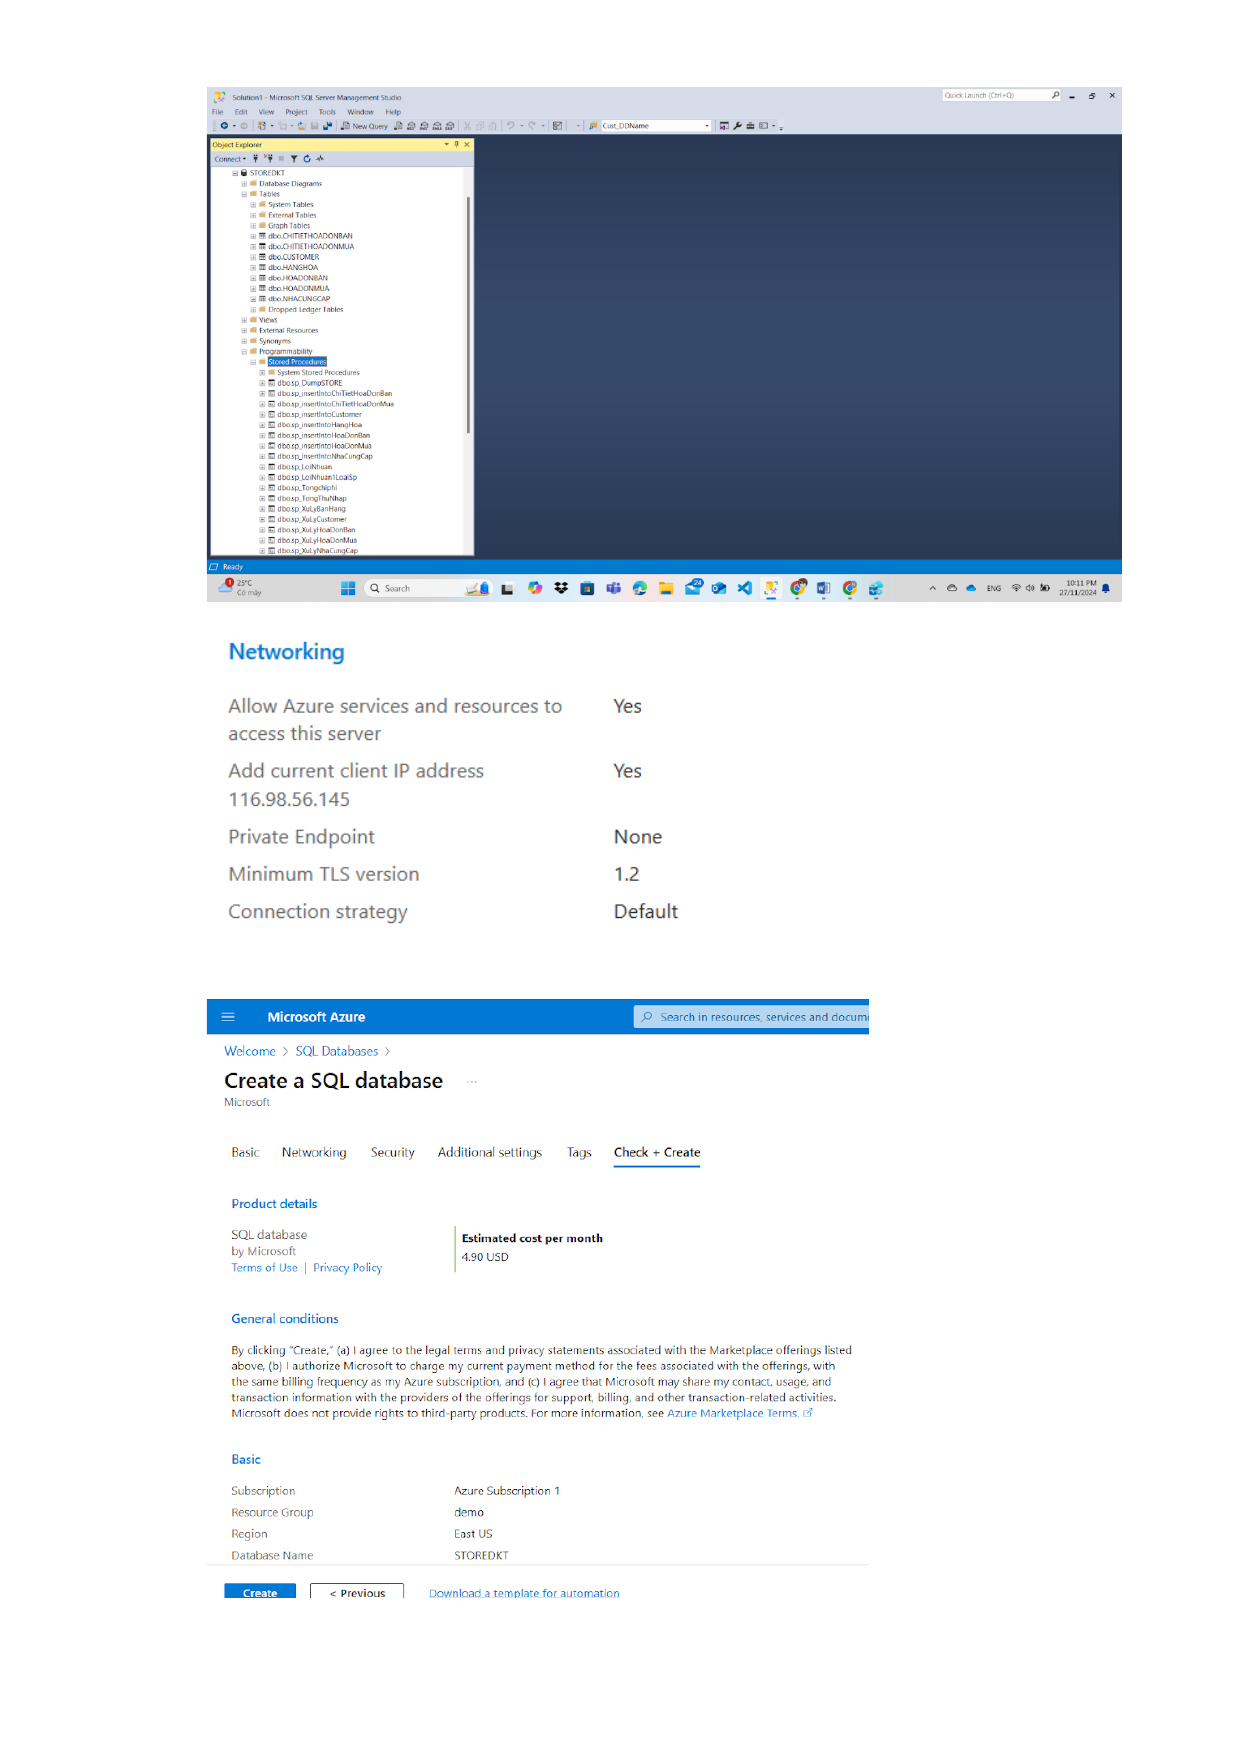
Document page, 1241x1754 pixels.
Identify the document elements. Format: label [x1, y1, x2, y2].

picture [206, 87, 1122, 602]
picture [206, 999, 869, 1598]
picture [206, 617, 1122, 978]
